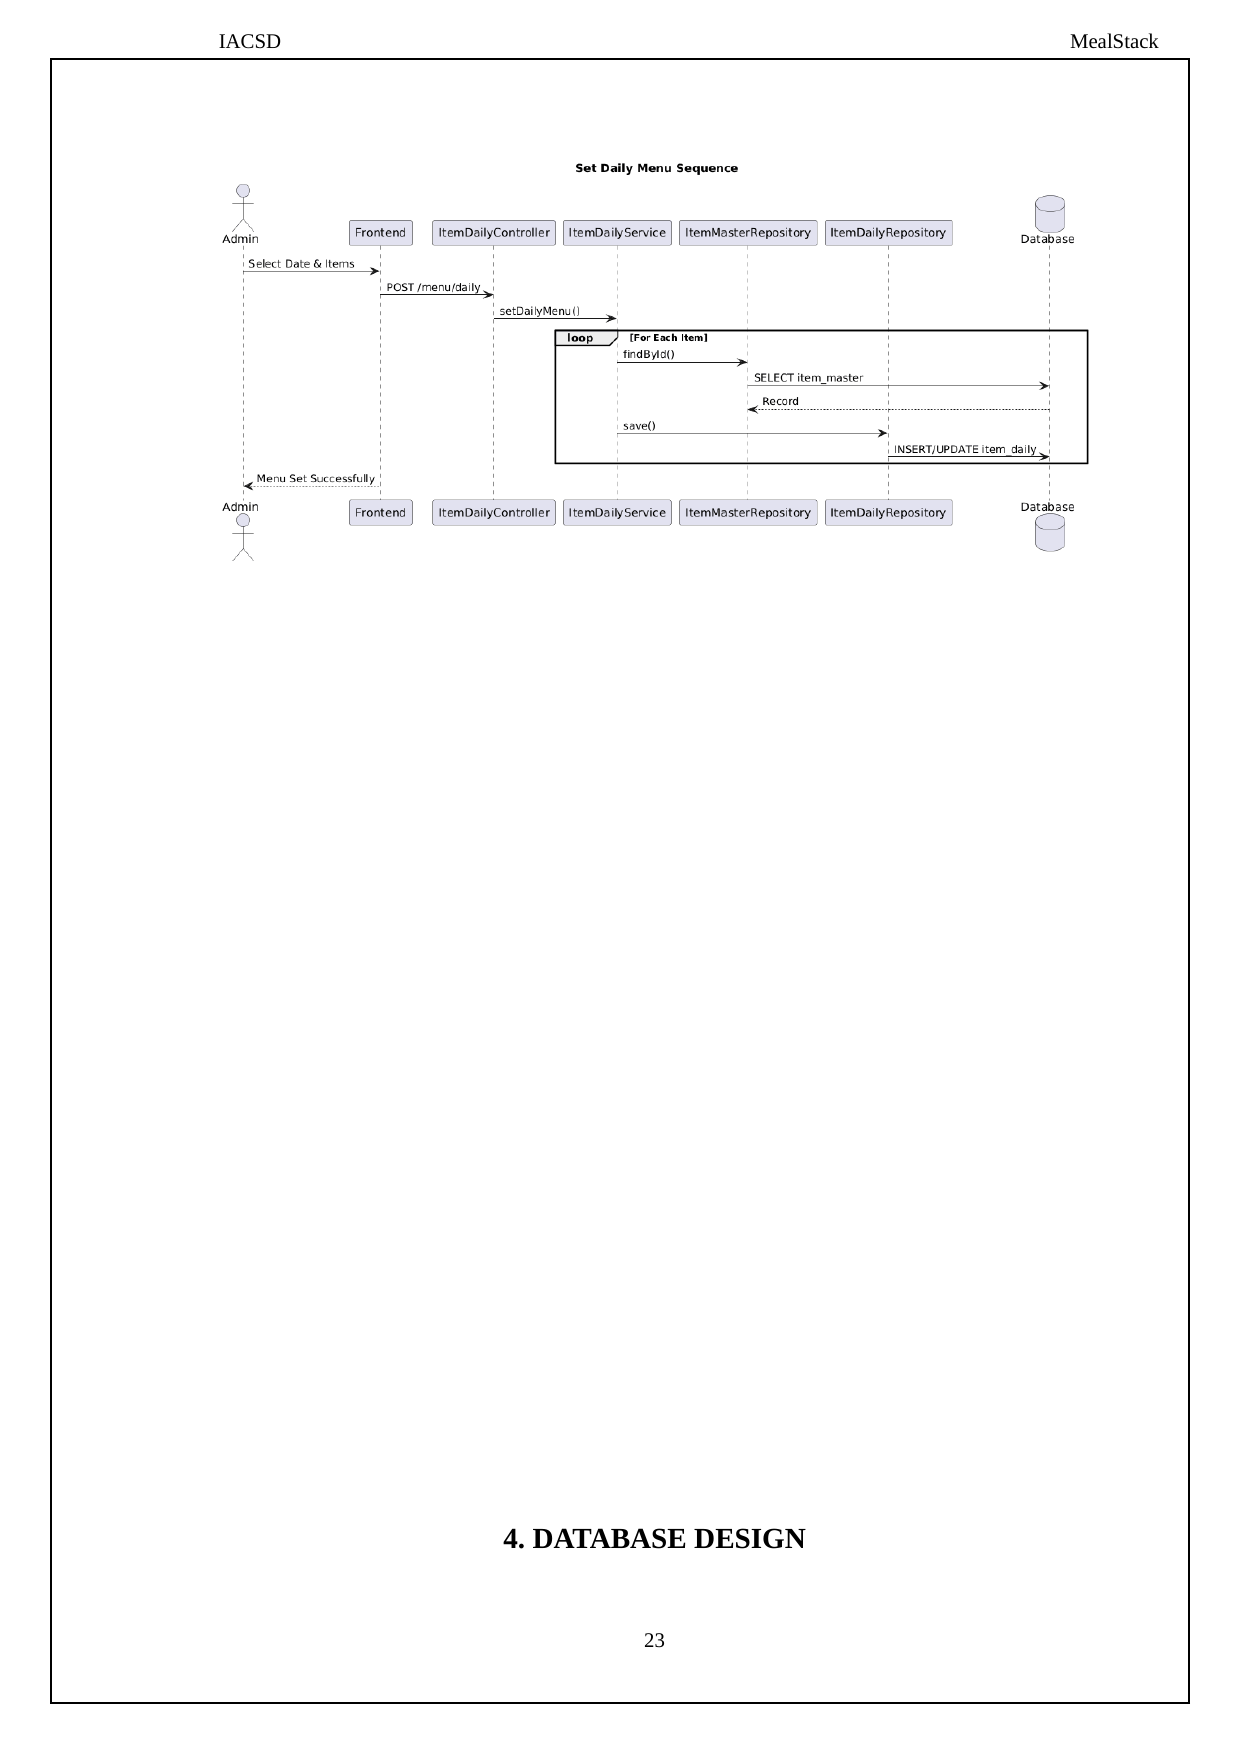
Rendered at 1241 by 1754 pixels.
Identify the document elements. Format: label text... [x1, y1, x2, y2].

text 4. DATABASE DESIGN [218, 1521, 1090, 1554]
picture [218, 150, 1091, 565]
